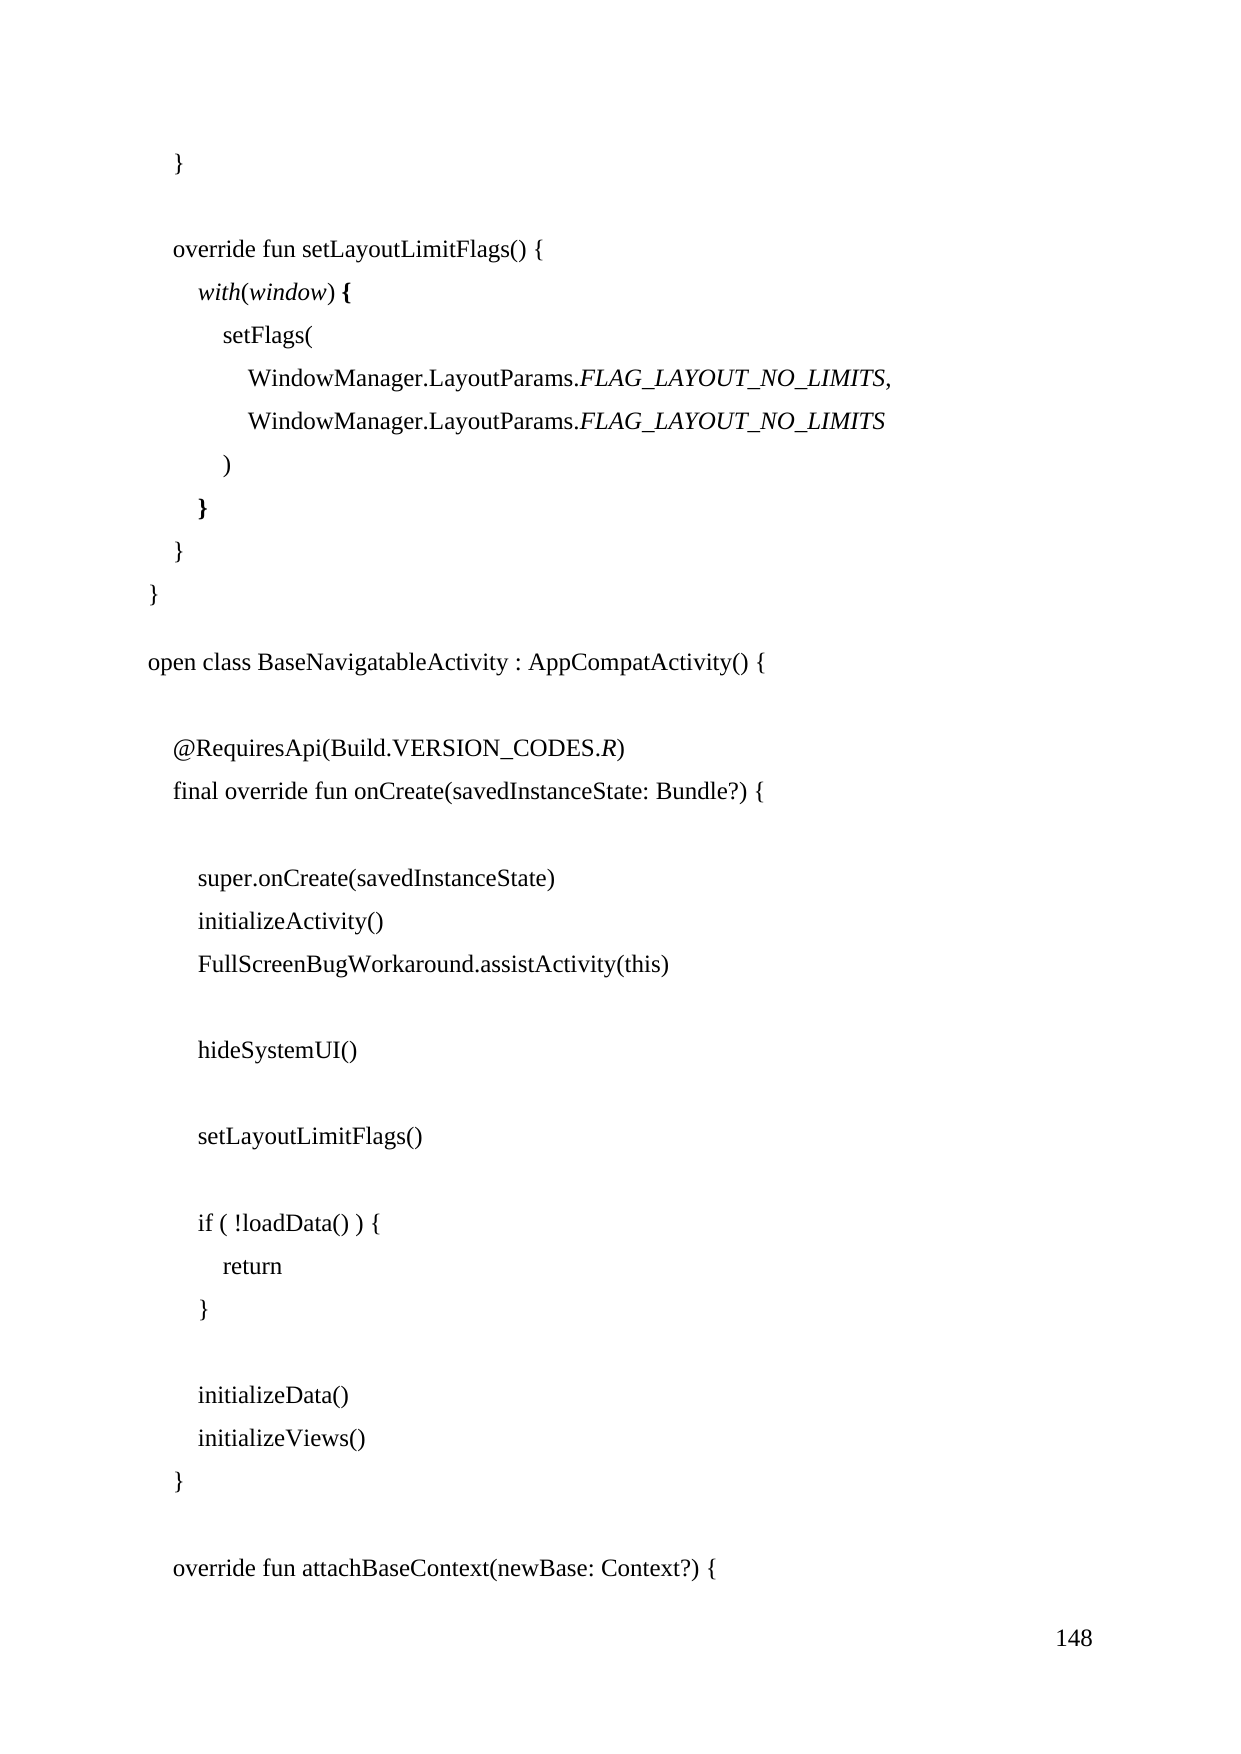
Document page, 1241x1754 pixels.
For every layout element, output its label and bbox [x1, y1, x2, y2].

text [148, 647, 1093, 1581]
text [148, 148, 1093, 608]
